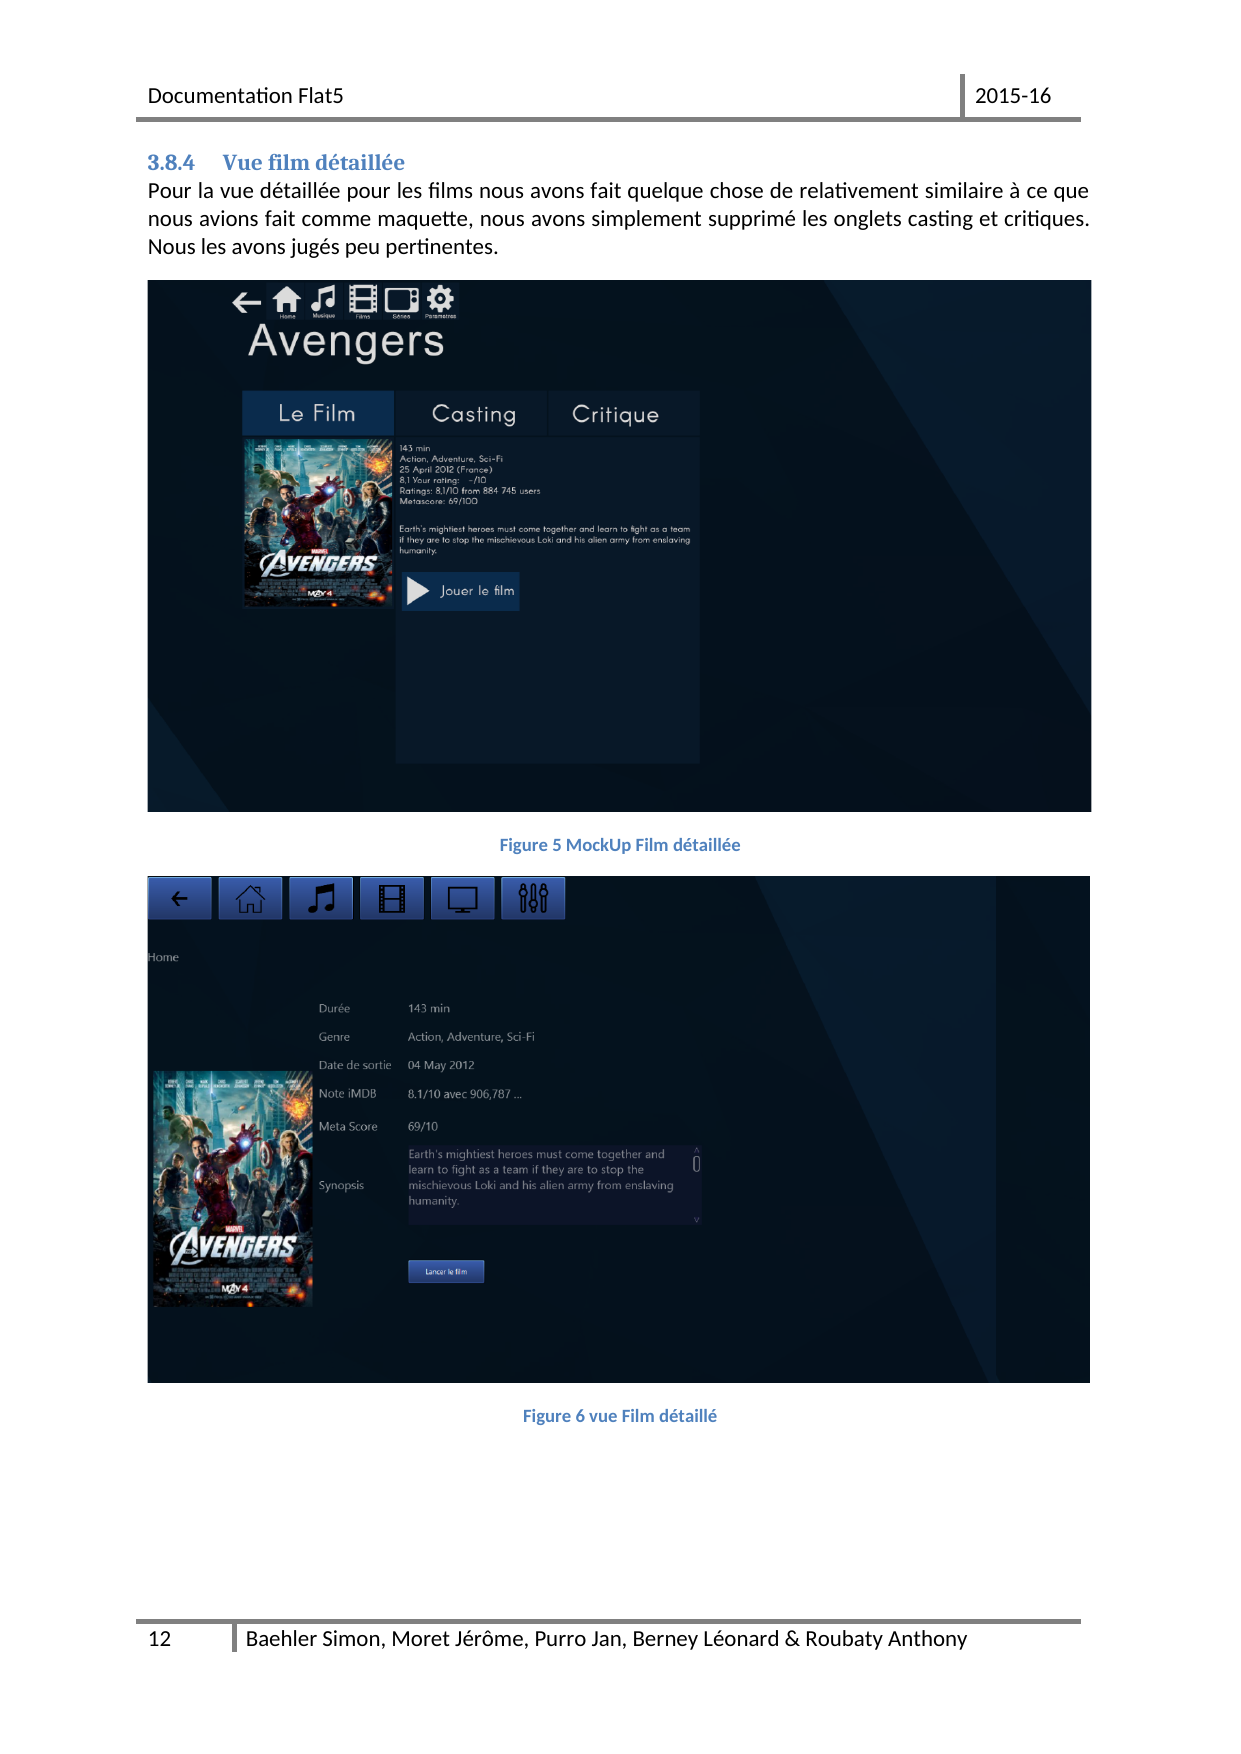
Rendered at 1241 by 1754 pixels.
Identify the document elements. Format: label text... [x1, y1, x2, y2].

text Pour la vue détaillée pour les films nous avons fait quelque chose de relativement similaire à ce que nous avions fait comme maquette, nous avons simplement supprimé les onglets casting et critiques. Nous les avons jugés peu pertinentes. [148, 176, 1092, 260]
picture [147, 280, 1092, 812]
subtitle Vue film détaillée [148, 149, 1092, 176]
picture [147, 876, 1090, 1383]
